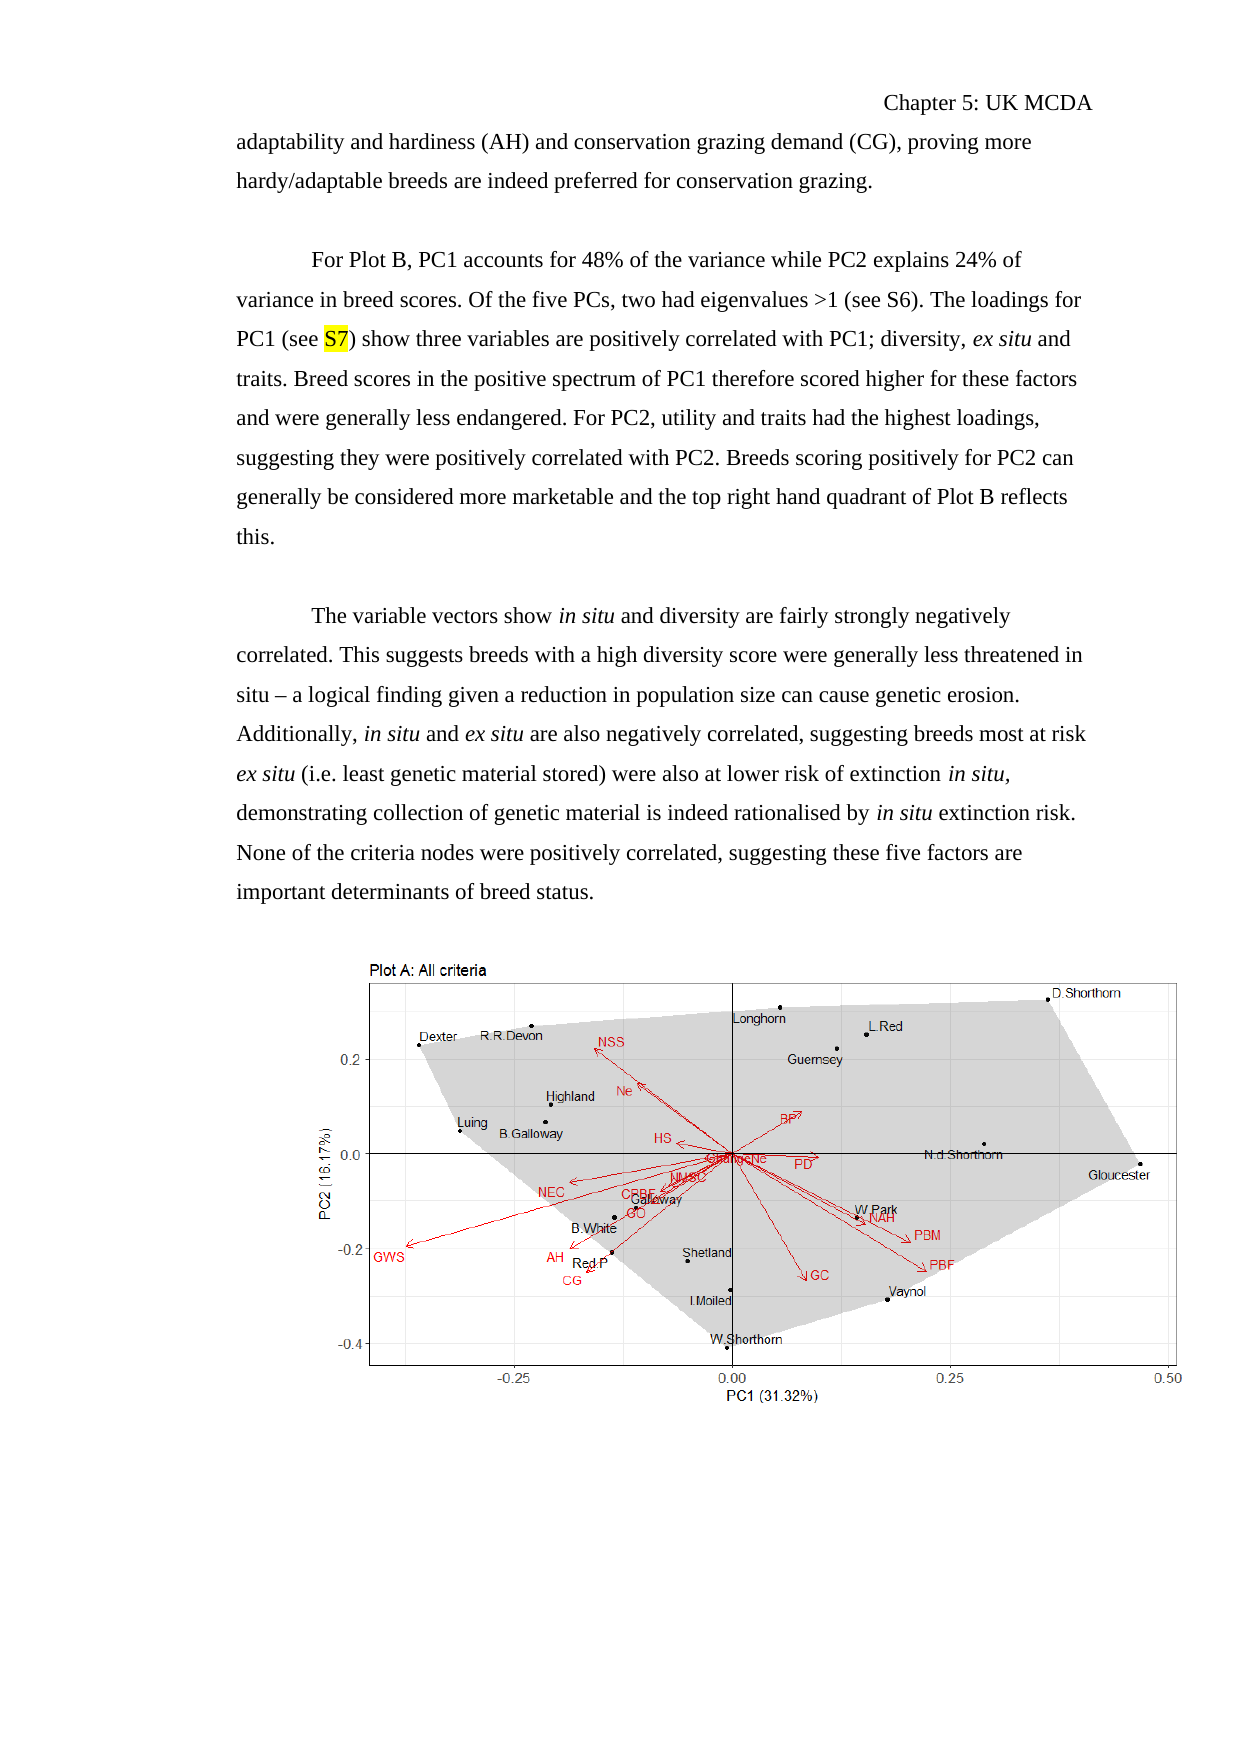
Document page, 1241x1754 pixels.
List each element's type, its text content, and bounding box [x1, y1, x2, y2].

text The variable vectors show in situ and diversity are fairly strongly negatively correlated. This suggests breeds with a high diversity score were generally less threatened in situ – a logical finding given a reduction in population size can cause genetic erosion. Additionally, in situ and ex situ are also negatively correlated, suggesting breeds most at risk ex situ (i.e. least genetic material stored) were also at lower risk of extinction in situ, demonstrating collection of genetic material is indeed rationalised by in situ extinction risk. None of the criteria nodes were positively correlated, suggesting these five factors are important determinants of breed status. [236, 602, 1092, 904]
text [236, 128, 1092, 194]
text For Plot B, PC1 accounts for 48% of the variance while PC2 explains 24% of variance in breed scores. Of the five PCs, two had eigenvalues >1 (see S6). The loadings for PC1 (see S7) show three variables are positively correlated with PC1; diversity, ex situ and traits. Breed scores in the positive spectrum of PC1 therefore scored higher for these factors and were generally less endangered. For PC2, utility and traits had the highest loadings, suggesting they were positively correlated with PC2. Breeds scoring positively for PC2 can generally be considered more marketable and the top right hand quadrant of Plot B reflects this. [236, 246, 1092, 549]
picture [311, 957, 1183, 1409]
